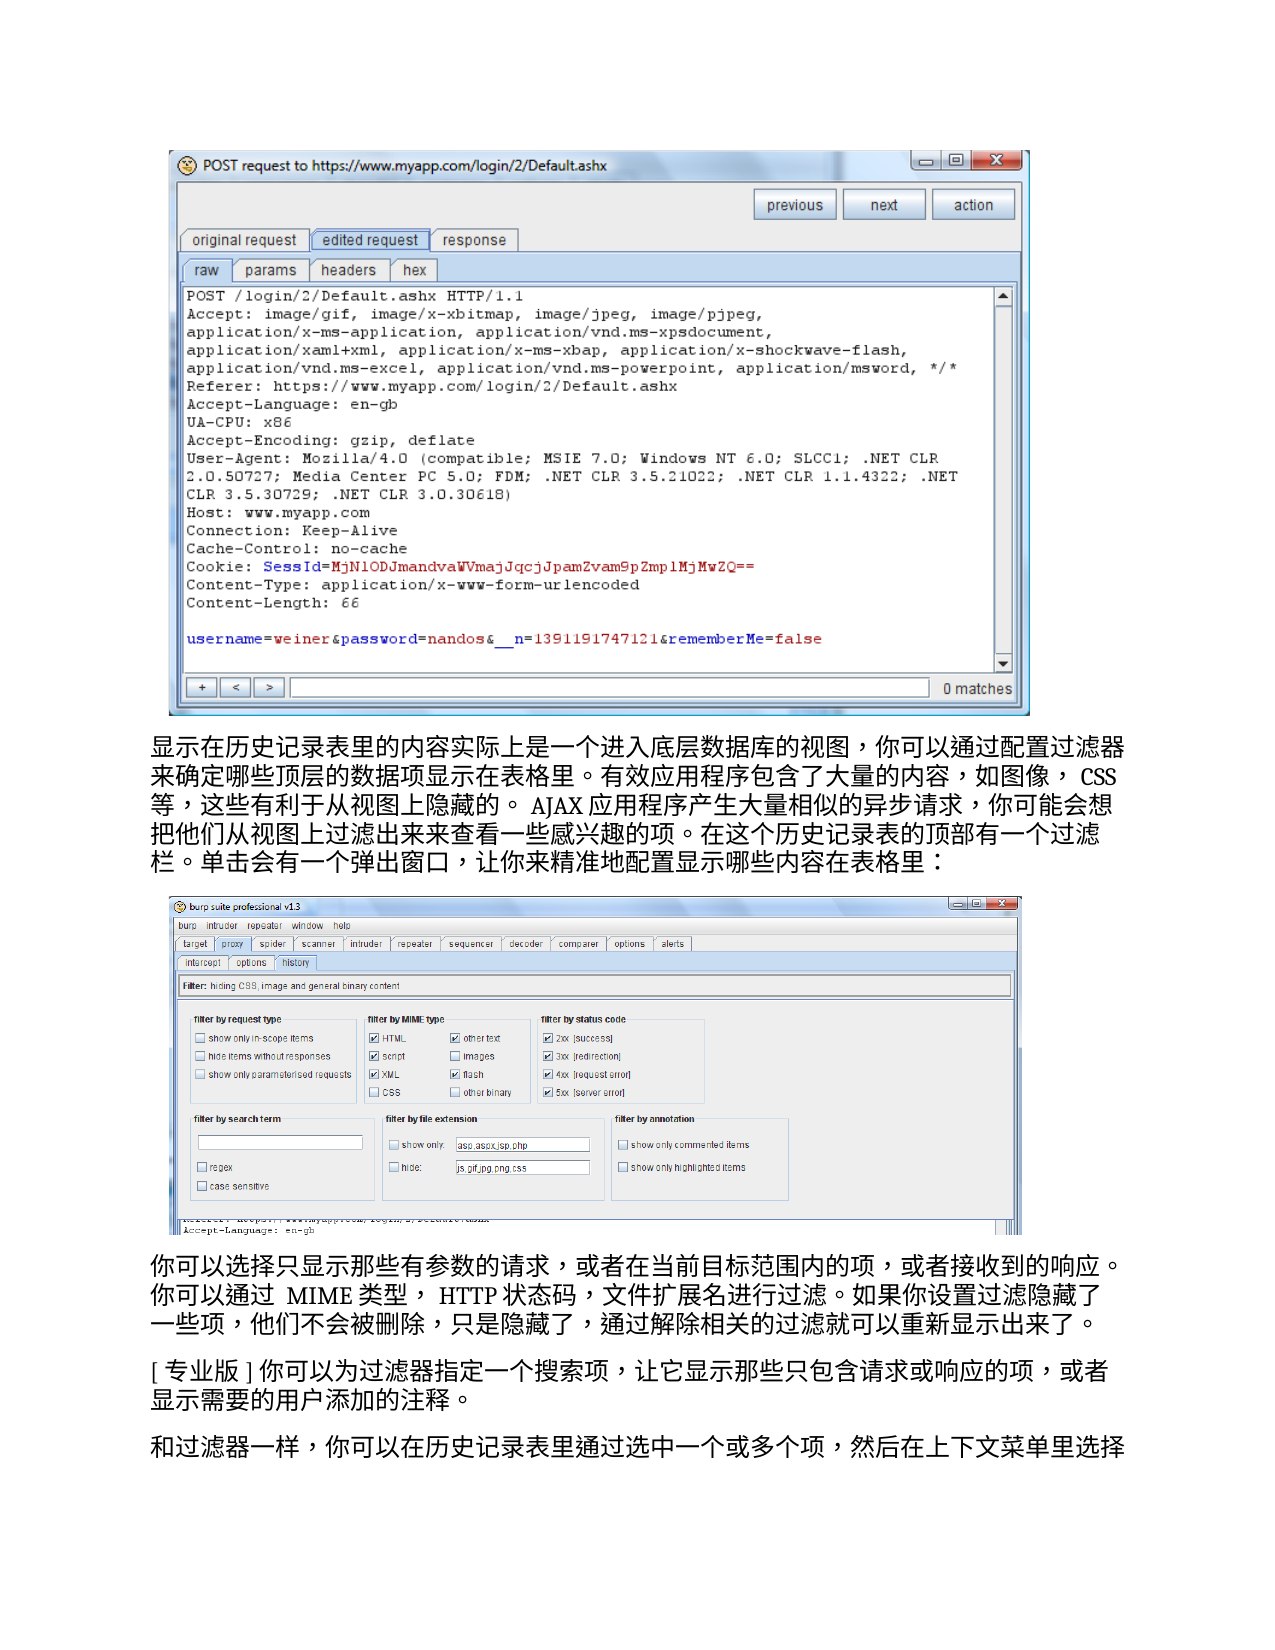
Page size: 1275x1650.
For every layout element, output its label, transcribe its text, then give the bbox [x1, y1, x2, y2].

picture [168, 896, 1022, 1235]
text 你可以选择只显示那些有参数的请求，或者在当前目标范围内的项，或者接收到的响应。你可以通过 MIME 类型， HTTP 状态码，文件扩展名进行过滤。如果你设置过滤隐藏了一些项，他们不会被删除，只是隐藏了，通过解除相关的过滤就可以重新显示出来了。 [150, 1253, 1125, 1339]
text [ 专业版 ] 你可以为过滤器指定一个搜索项，让它显示那些只包含请求或响应的项，或者显示需要的用户添加的注释。 [150, 1358, 1125, 1416]
picture [168, 150, 1030, 716]
text 和过滤器一样，你可以在历史记录表里通过选中一个或多个项，然后在上下文菜单里选择 [150, 1434, 1125, 1463]
text 显示在历史记录表里的内容实际上是一个进入底层数据库的视图，你可以通过配置过滤器来确定哪些顶层的数据项显示在表格里。有效应用程序包含了大量的内容，如图像， CSS 等，这些有利于从视图上隐藏的。 AJAX 应用程序产生大量相似的异步请求，你可能会想把他们从视图上过滤出来来查看一些感兴趣的项。在这个历史记录表的顶部有一个过滤栏。单击会有一个弹出窗口，让你来精准地配置显示哪些内容在表格里： [150, 734, 1125, 878]
